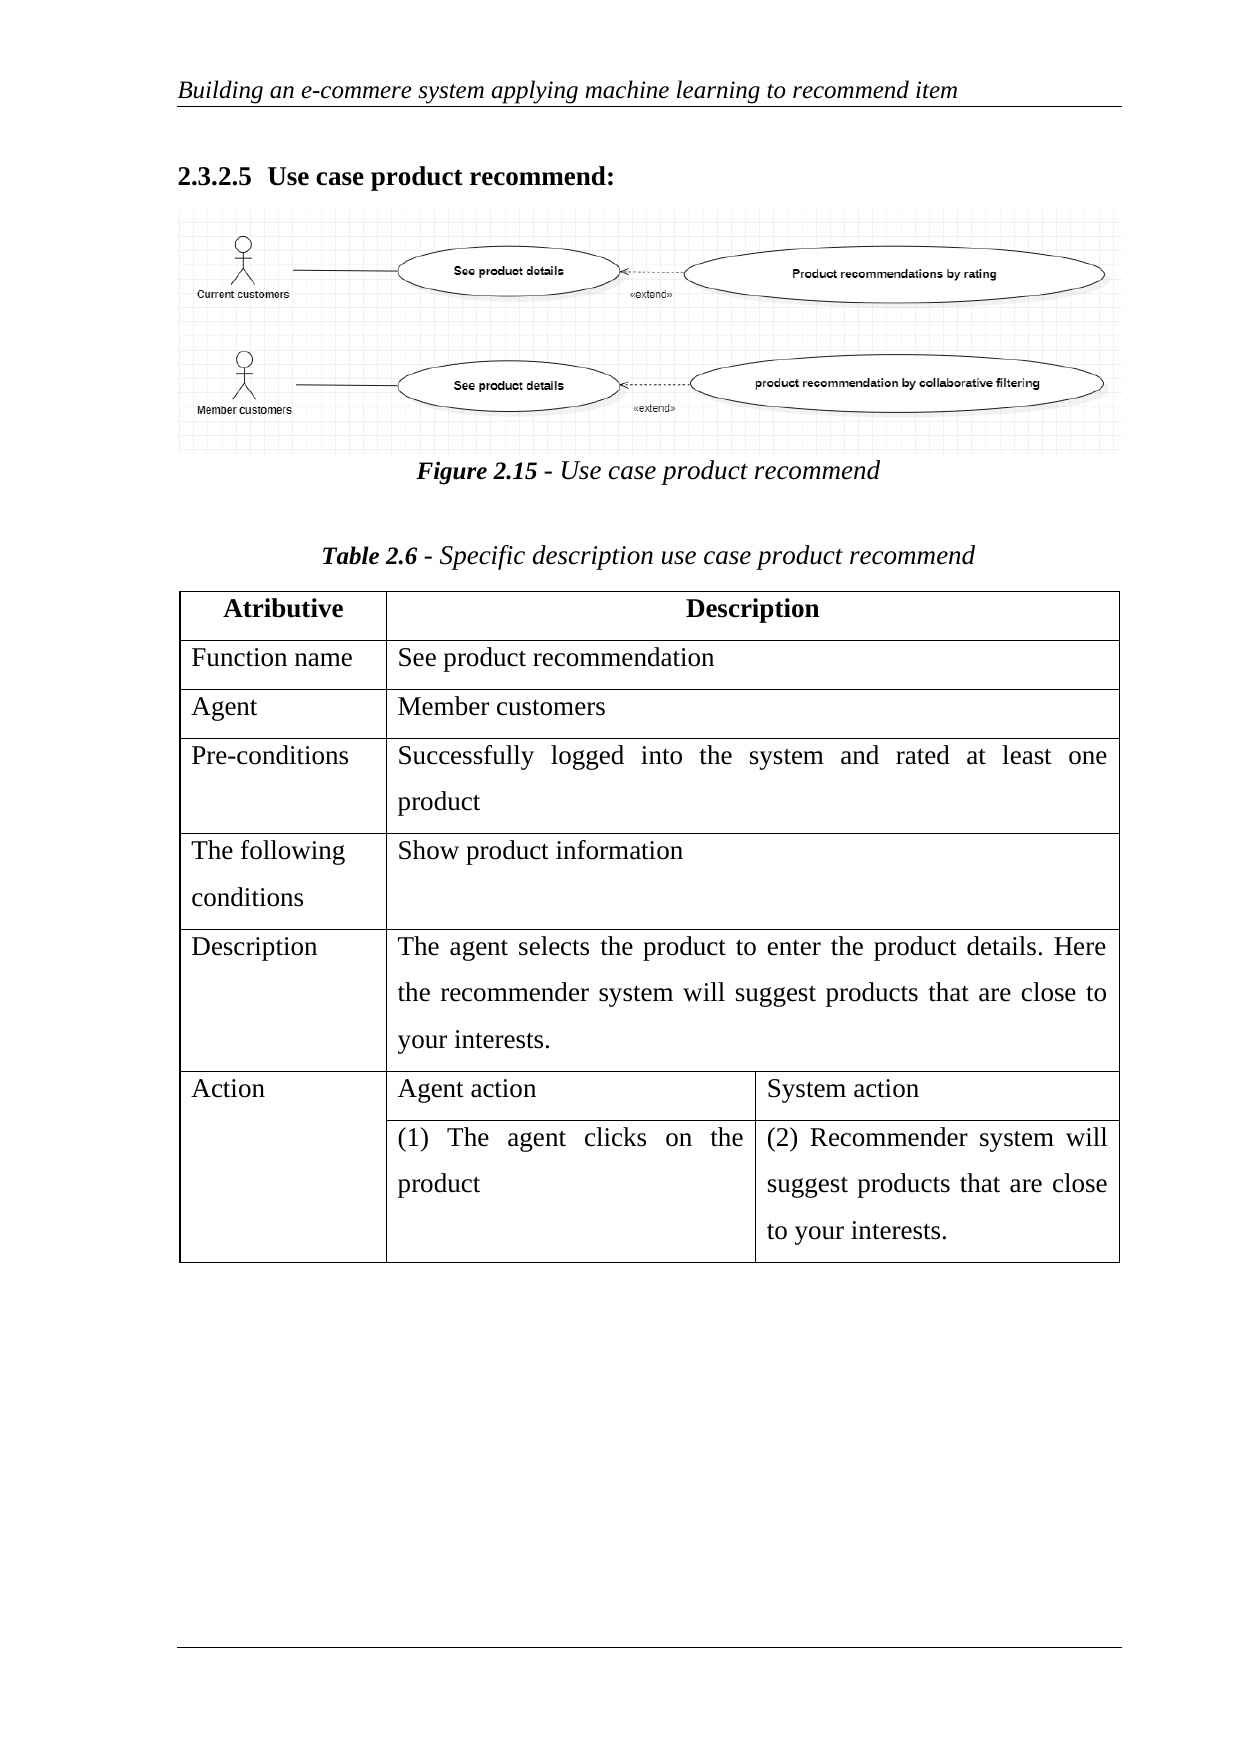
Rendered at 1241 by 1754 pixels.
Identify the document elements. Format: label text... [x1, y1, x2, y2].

table_cell Action [181, 1072, 386, 1262]
table_cell Pre-conditions [181, 739, 386, 833]
table_cell See product recommendation [387, 641, 1119, 689]
table_cell Description [181, 930, 386, 1071]
table_cell (1) The agent clicks on the product [387, 1121, 755, 1262]
text Table 2.6 - Specific description use case product recommend [177, 539, 1122, 570]
table_cell Successfully logged into the system and rated at least one product [387, 739, 1119, 833]
table_cell (2) Recommender system will suggest products that are close to your interests. [756, 1121, 1119, 1262]
table_cell Show product information [387, 834, 1119, 929]
table_cell Agent action [387, 1072, 755, 1120]
table_cell The agent selects the product to enter the product details. Here the recommender system will suggest products that are close to your interests. [387, 930, 1119, 1071]
table_cell Function name [181, 641, 386, 689]
table_header Atributive [181, 592, 386, 640]
table_cell The following conditions [181, 834, 386, 929]
picture [177, 210, 1123, 454]
table_cell System action [756, 1072, 1119, 1120]
subtitle Use case product recommend: [177, 160, 1122, 191]
table_cell Member customers [387, 690, 1119, 738]
table_cell Agent [181, 690, 386, 738]
table_header Description [387, 592, 1119, 640]
